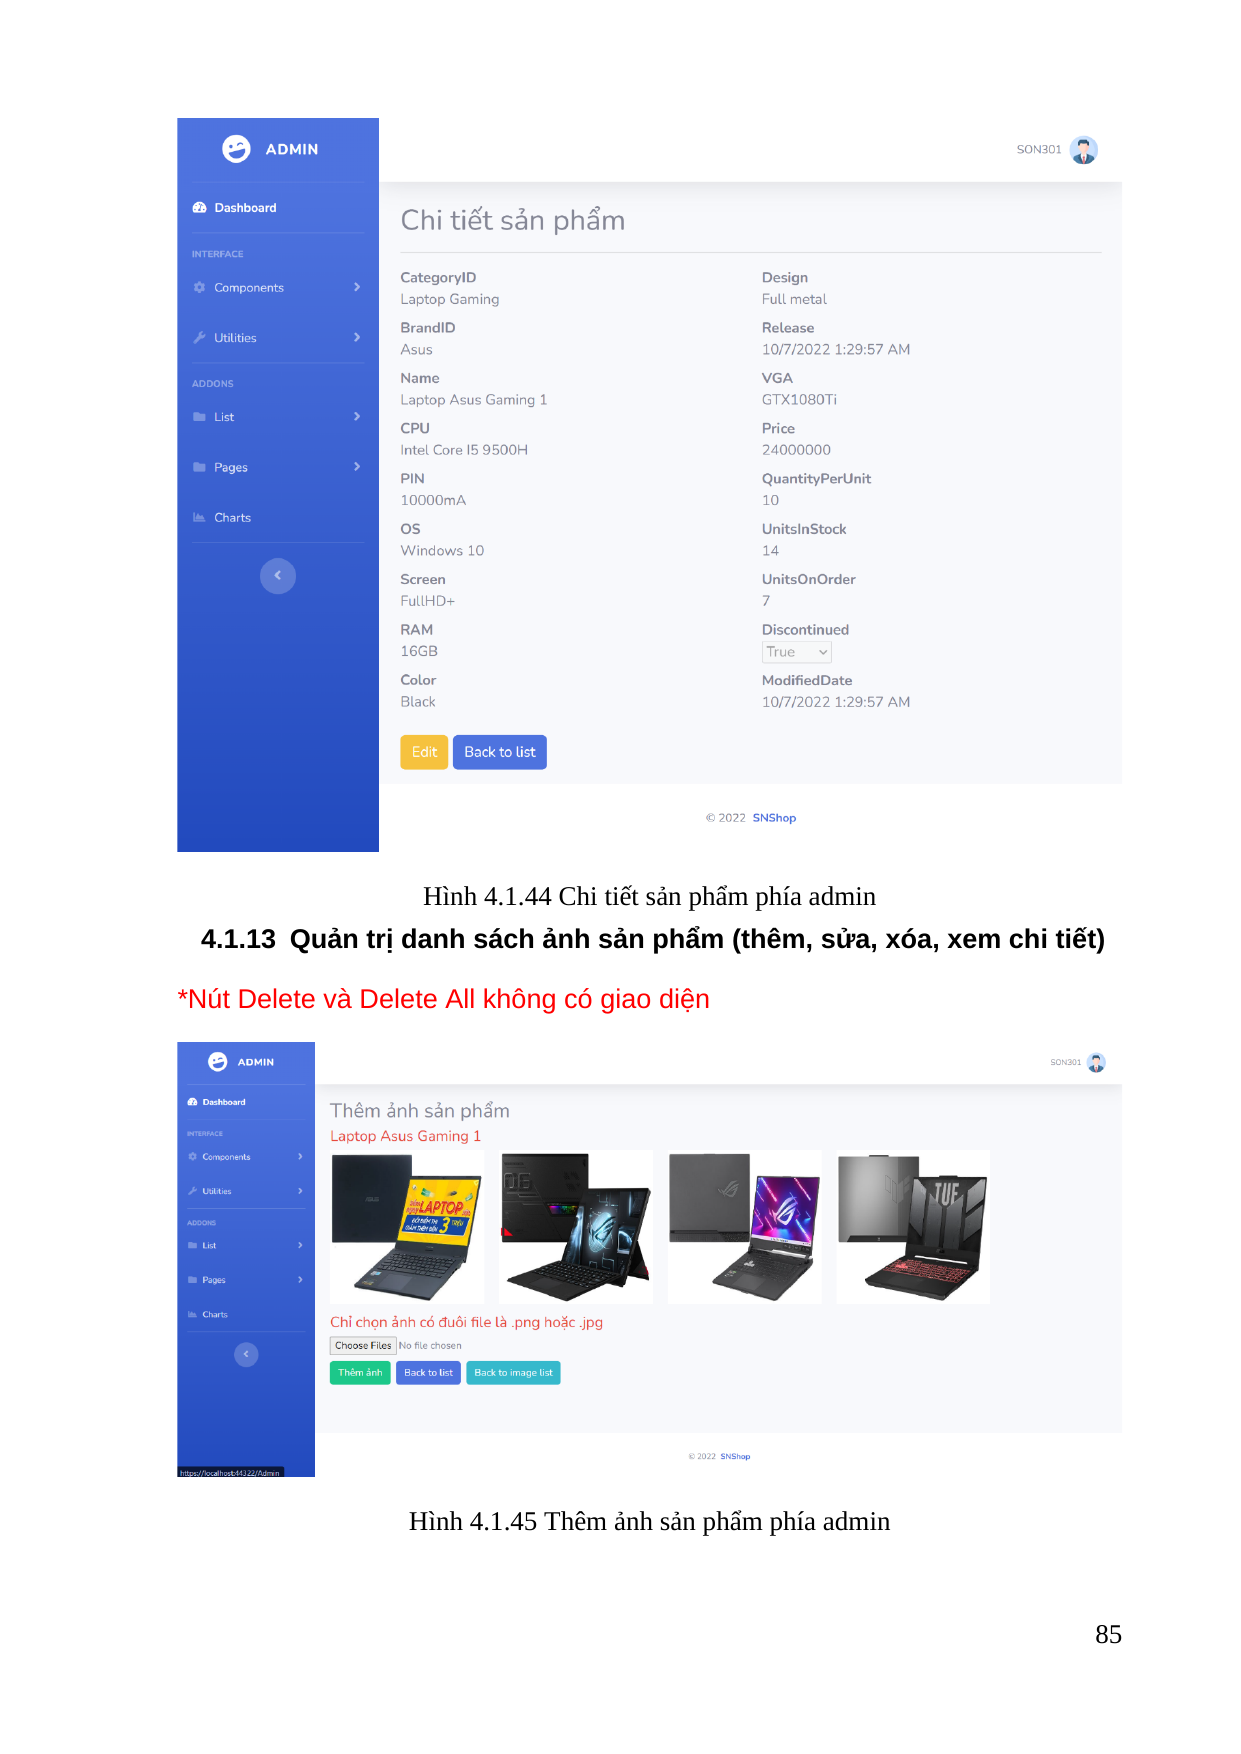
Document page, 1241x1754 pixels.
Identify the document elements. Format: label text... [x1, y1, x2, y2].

picture [177, 1042, 1123, 1477]
text Hình . Chi tiết sản phẩm phía admin [177, 880, 1122, 911]
picture [177, 118, 1123, 852]
text *Nút Delete và Delete All không có giao diện [177, 983, 1122, 1014]
subtitle Quản trị danh sách ảnh sản phẩm (thêm, sửa, xóa, xem chi tiết) [201, 923, 1122, 955]
text Hình . Thêm ảnh sản phẩm phía admin [177, 1504, 1122, 1536]
